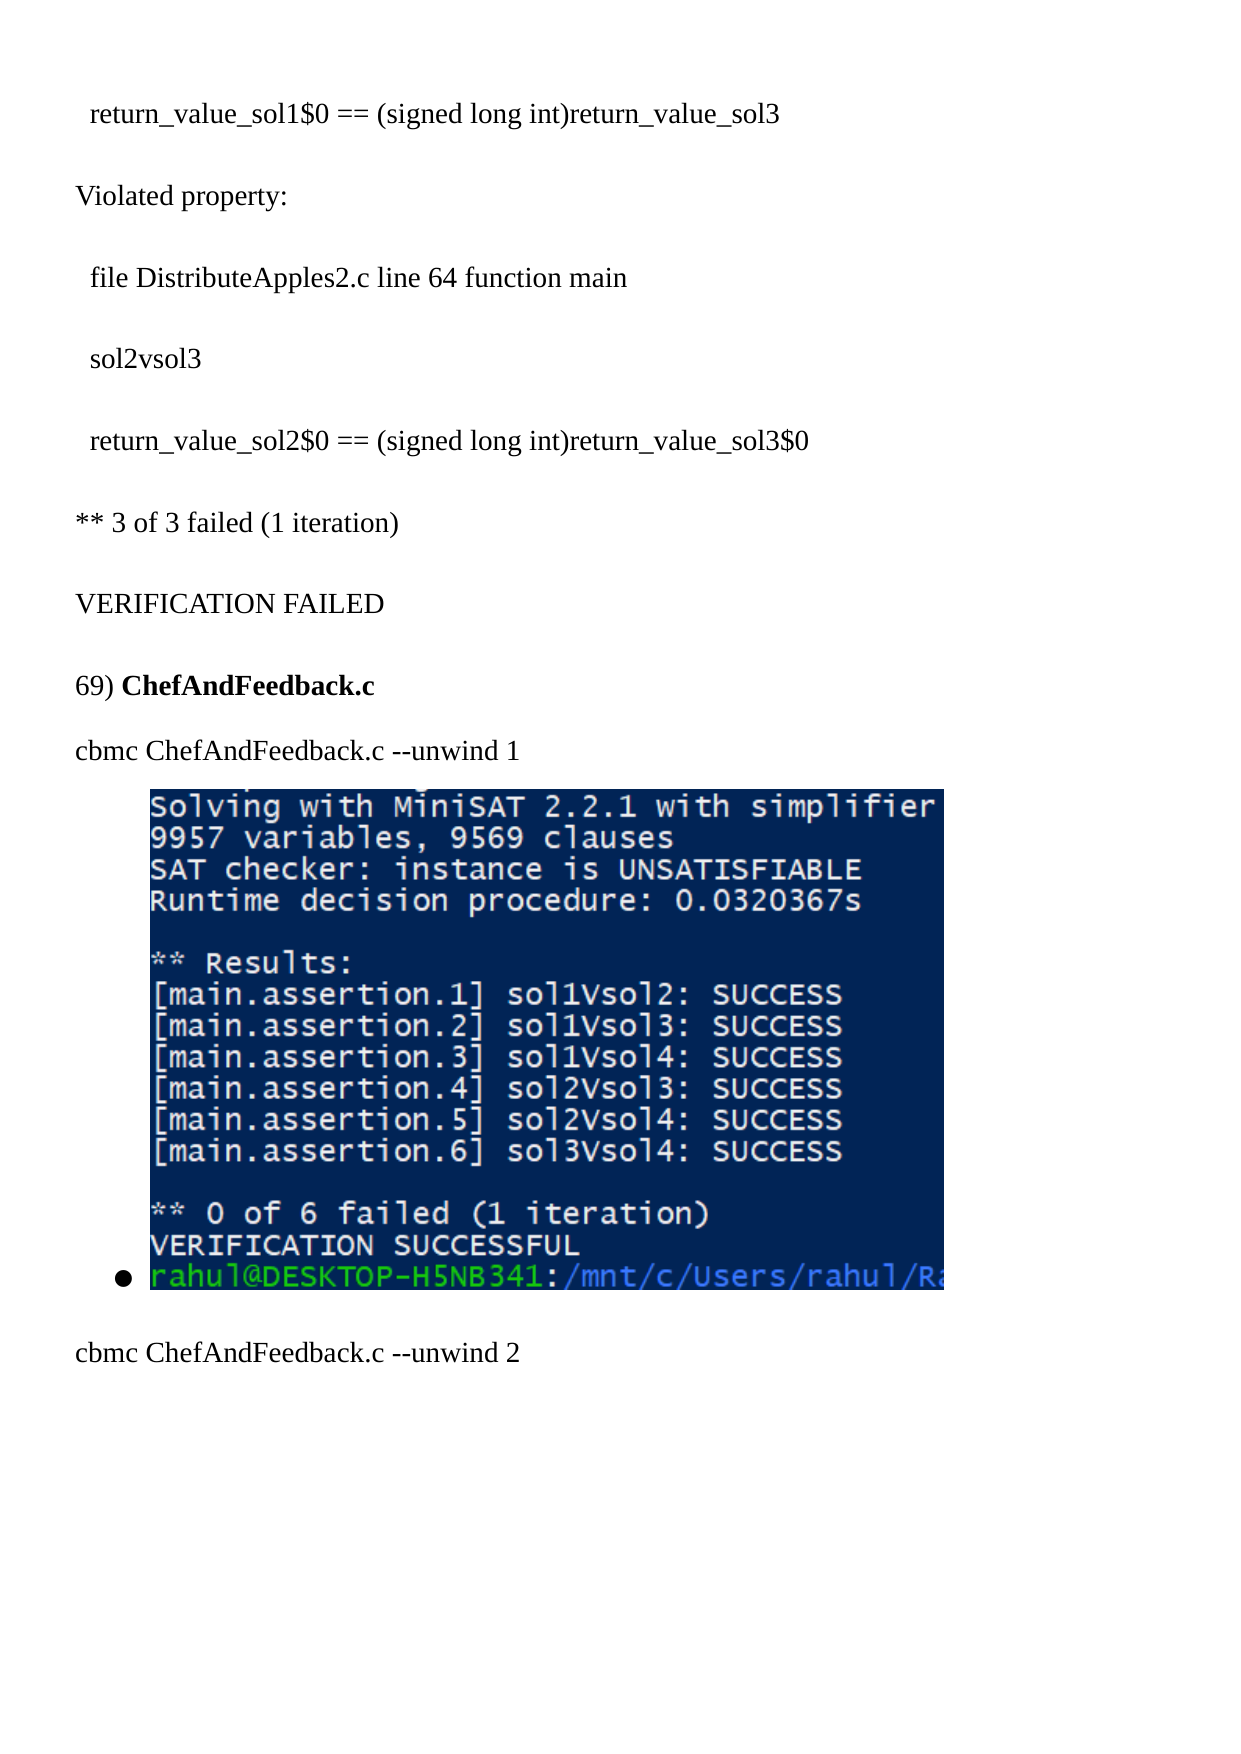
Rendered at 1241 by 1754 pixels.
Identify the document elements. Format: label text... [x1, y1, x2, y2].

list cbmc ChefAndFeedback.c --unwind 1 [75, 717, 1165, 782]
text cbmc ChefAndFeedback.c --unwind 2 [75, 1319, 1165, 1384]
list ChefAndFeedback.c [75, 652, 1165, 717]
text sol2vsol3 [75, 326, 1165, 391]
text Violated property: [75, 162, 1165, 227]
picture [150, 789, 944, 1290]
text return_value_sol2$0 == (signed long int)return_value_sol3$0 [75, 407, 1165, 472]
text file DistributeApples2.c line 64 function main [75, 244, 1165, 309]
text VERIFICATION FAILED [75, 571, 1165, 636]
text ** 3 of 3 failed (1 iteration) [75, 489, 1165, 554]
text return_value_sol1$0 == (signed long int)return_value_sol3 [75, 81, 1165, 146]
